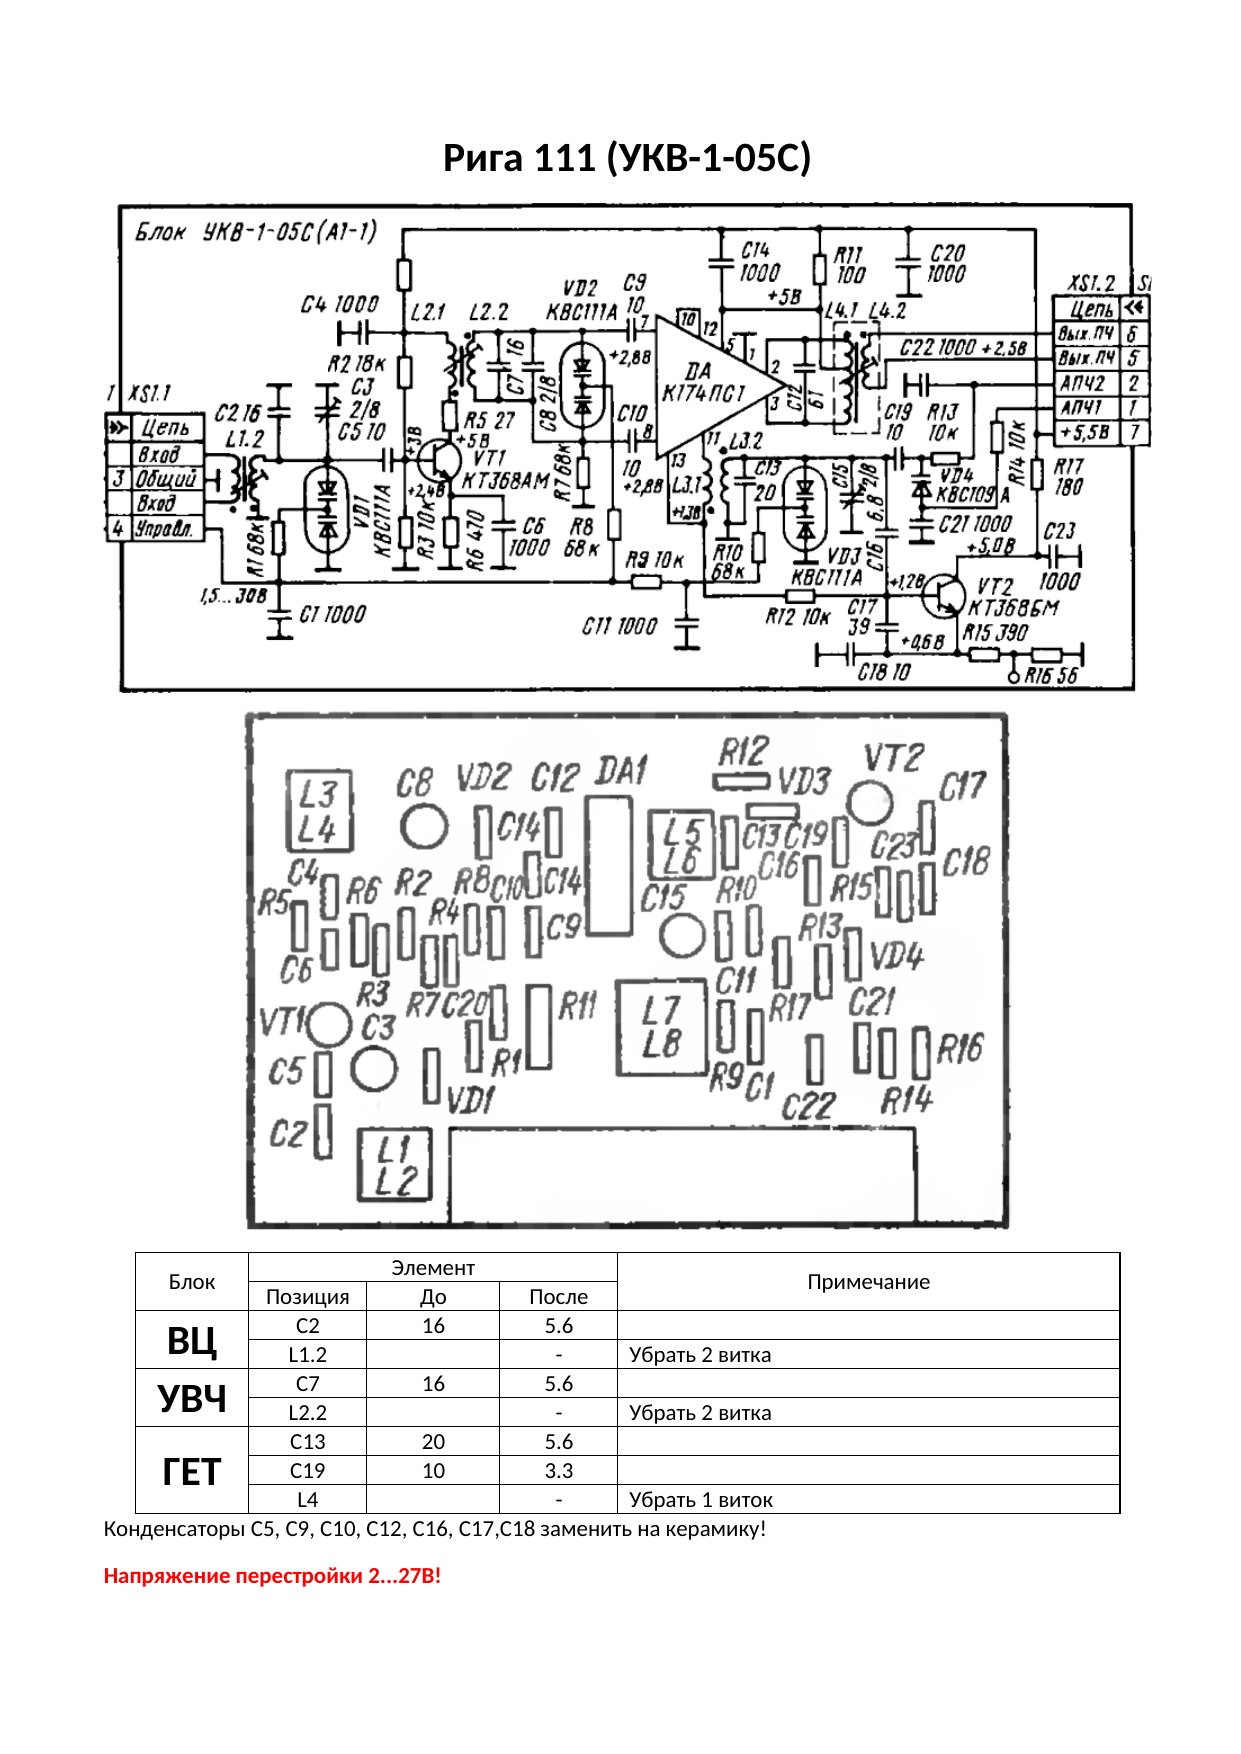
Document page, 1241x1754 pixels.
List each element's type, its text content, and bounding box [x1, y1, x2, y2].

table_cell УВЧ [136, 1369, 248, 1426]
table_cell [367, 1485, 499, 1513]
table_cell С19 [249, 1456, 366, 1484]
text Конденсаторы С5, С9, С10, С12, С16, С17,С18 заменить на керамику! [103, 1514, 1152, 1542]
table_cell 5.6 [500, 1369, 617, 1397]
table_cell ВЦ [136, 1311, 248, 1368]
table_header Примечание [618, 1253, 1119, 1310]
table_cell [618, 1427, 1119, 1455]
table_cell После [500, 1282, 617, 1310]
table_cell До [367, 1282, 499, 1310]
table_cell [618, 1369, 1119, 1397]
table_cell 5.6 [500, 1427, 617, 1455]
table_cell - [500, 1340, 617, 1368]
table_cell C7 [249, 1369, 366, 1397]
table_cell L4 [249, 1485, 366, 1513]
table_cell C13 [249, 1427, 366, 1455]
text Напряжение перестройки 2...27В! [103, 1561, 1152, 1589]
table_cell C2 [249, 1311, 366, 1339]
table_cell - [500, 1485, 617, 1513]
table_cell [367, 1340, 499, 1368]
table_cell Позиция [249, 1282, 366, 1310]
table_cell L2.2 [249, 1398, 366, 1426]
table_cell Убрать 1 виток [618, 1485, 1119, 1513]
table_header Блок [136, 1253, 248, 1310]
table_cell 16 [367, 1369, 499, 1397]
table_cell [367, 1398, 499, 1426]
table_cell 10 [367, 1456, 499, 1484]
table_cell 3.3 [500, 1456, 617, 1484]
table_cell - [500, 1398, 617, 1426]
table_cell 20 [367, 1427, 499, 1455]
table_cell [618, 1456, 1119, 1484]
text Рига 111 (УКВ-1-05С) [103, 131, 1152, 182]
table_cell Убрать 2 витка [618, 1398, 1119, 1426]
table_cell 5.6 [500, 1311, 617, 1339]
table_cell ГЕТ [136, 1427, 248, 1513]
picture [103, 202, 1152, 693]
table_cell Убрать 2 витка [618, 1340, 1119, 1368]
table_header Элемент [249, 1253, 617, 1281]
table_cell 16 [367, 1311, 499, 1339]
picture [243, 711, 1012, 1233]
table_cell L1.2 [249, 1340, 366, 1368]
table_cell [618, 1311, 1119, 1339]
